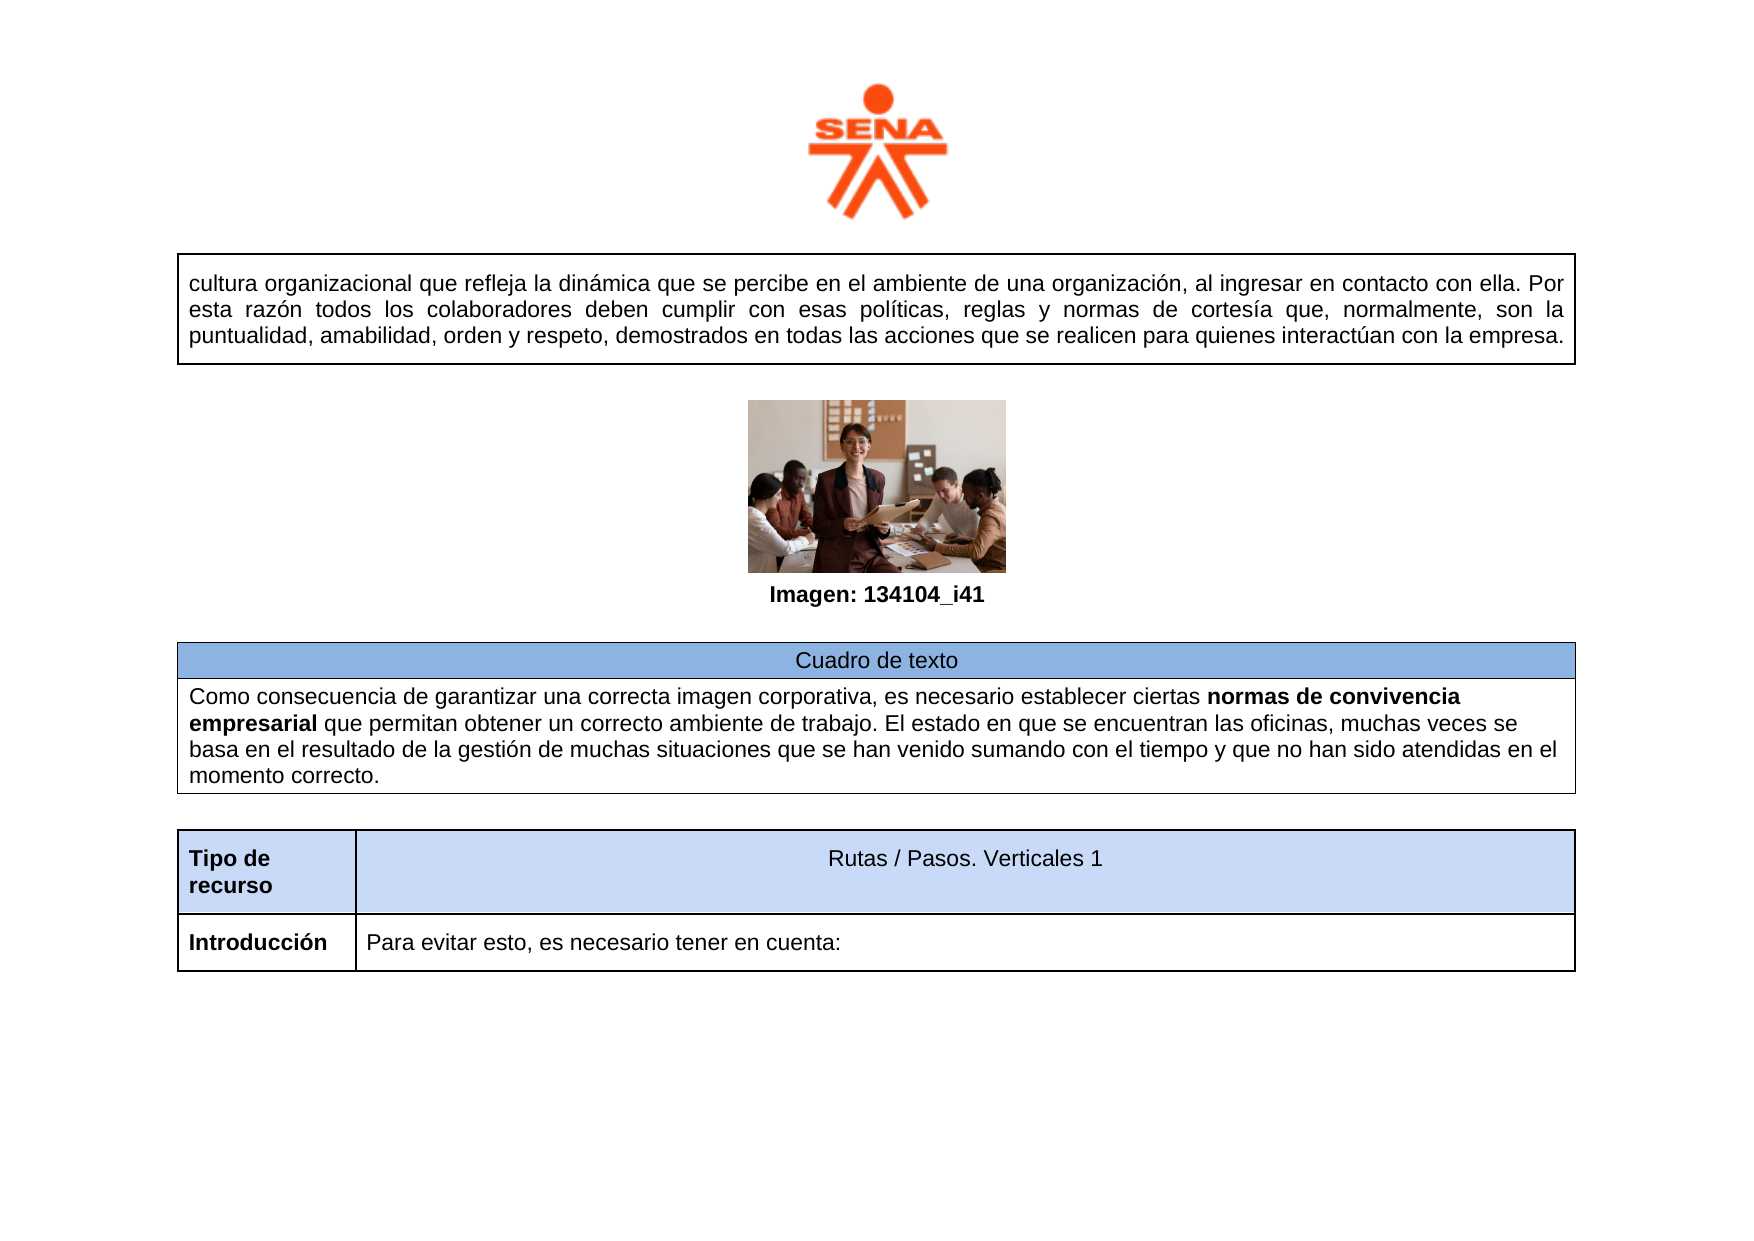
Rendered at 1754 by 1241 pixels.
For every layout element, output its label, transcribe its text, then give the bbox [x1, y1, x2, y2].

table_cell Para evitar esto, es necesario tener en cuenta: [357, 915, 1574, 970]
picture [796, 75, 958, 227]
table_header Tipo de recurso [179, 831, 355, 912]
table_cell Introducción [179, 915, 355, 970]
table_cell Como consecuencia de garantizar una correcta imagen corporativa, es necesario establecer ciertas normas de convivencia empresarial que permitan obtener un correcto ambiente de trabajo. El estado en que se encuentran las oficinas, muchas veces se basa en el resultado de la gestión de muchas situaciones que se han venido sumando con el tiempo y que no han sido atendidas en el momento correcto. [178, 679, 1575, 793]
table_header Cuadro de texto [178, 643, 1575, 678]
picture [748, 400, 1006, 573]
text Imagen: 134104_i41 [177, 581, 1577, 608]
table_header Rutas / Pasos. Verticales 1 [357, 831, 1574, 912]
